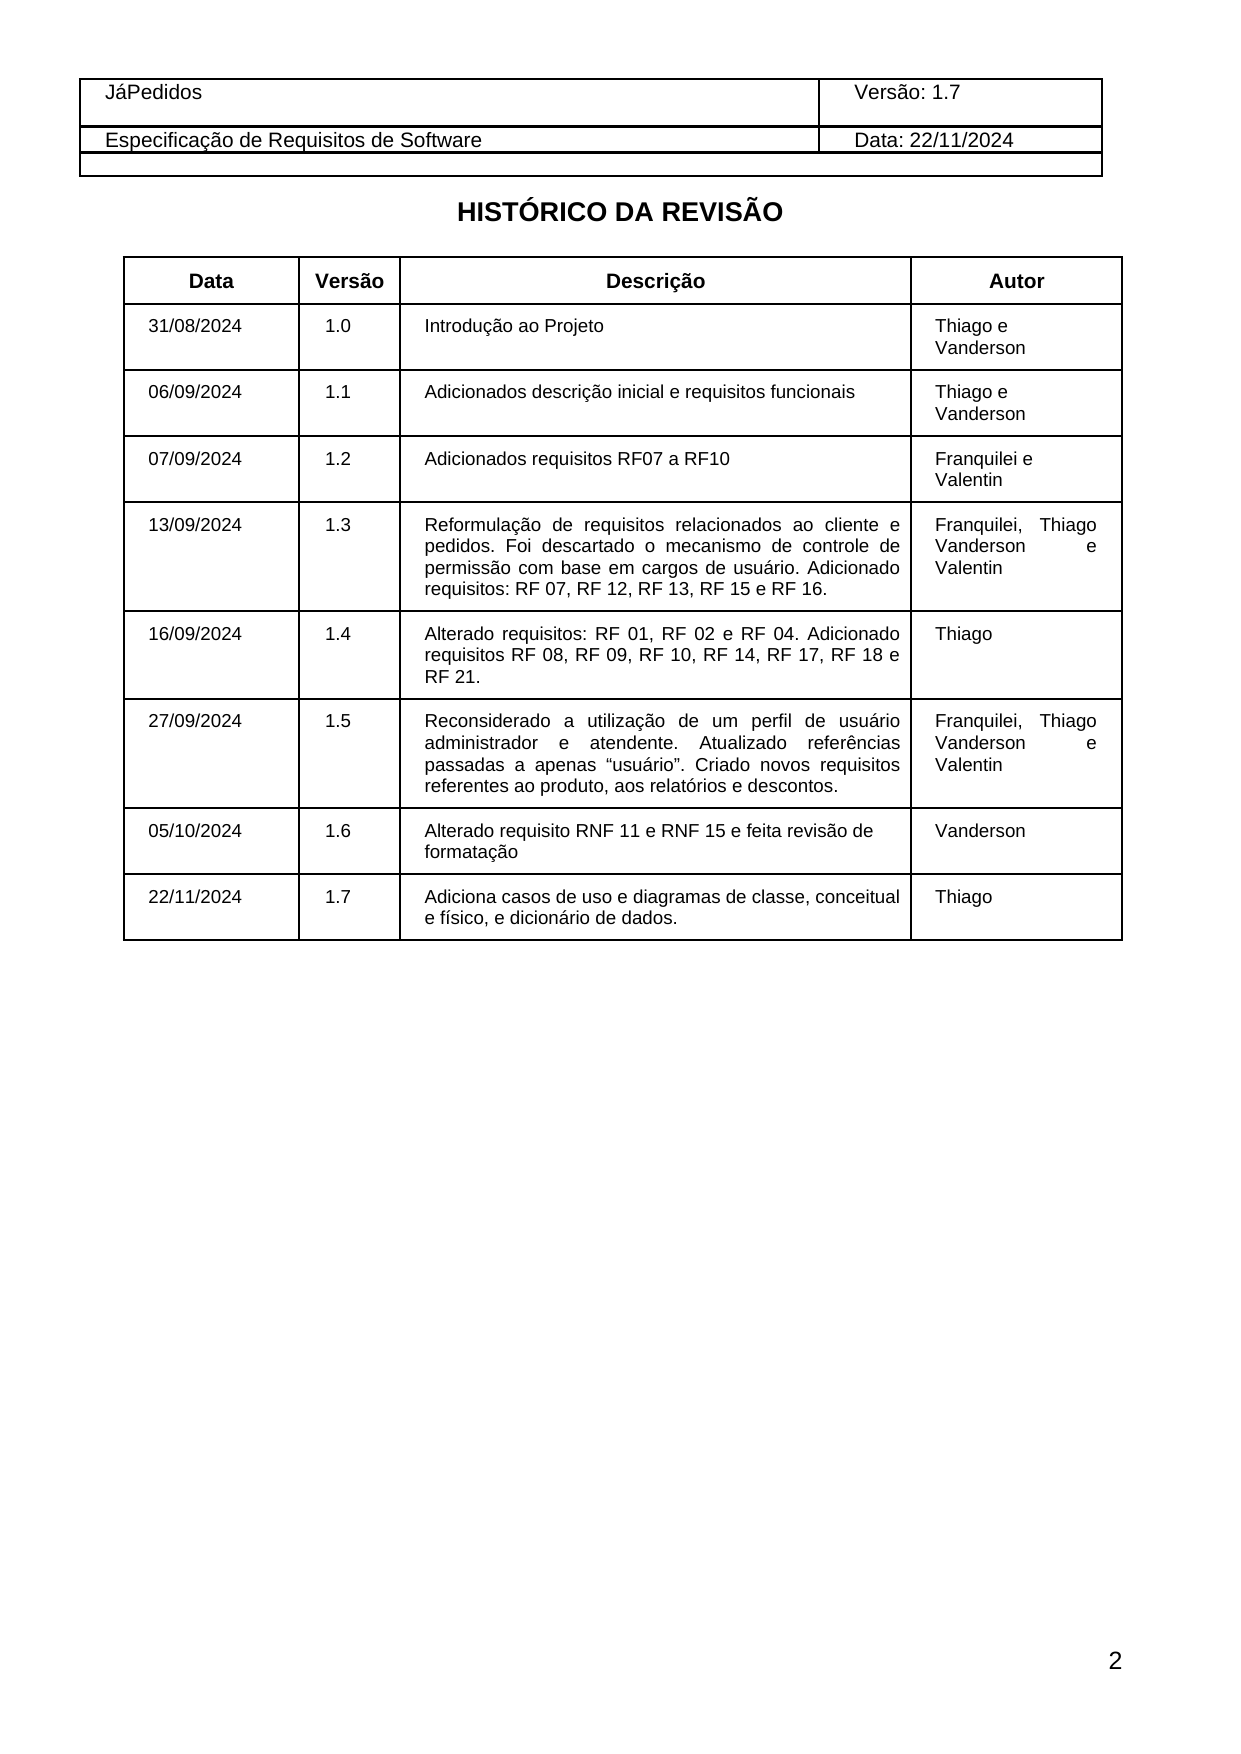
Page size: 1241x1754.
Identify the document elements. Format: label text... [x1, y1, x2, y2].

table_cell 1.3 [300, 503, 399, 610]
table_cell 1.5 [300, 700, 399, 807]
table_cell Reconsiderado a utilização de um perfil de usuário administrador e atendente. Atualizado referências passadas a apenas “usuário”. Criado novos requisitos referentes ao produto, aos relatórios e descontos. [401, 700, 910, 807]
table_cell Reformulação de requisitos relacionados ao cliente e pedidos. Foi descartado o mecanismo de controle de permissão com base em cargos de usuário. Adicionado requisitos: RF 07, RF 12, RF 13, RF 15 e RF 16. [401, 503, 910, 610]
table_cell Adicionados requisitos RF07 a RF10 [401, 437, 910, 501]
table_cell 13/09/2024 [125, 503, 298, 610]
table_cell 31/08/2024 [125, 305, 298, 369]
table_cell 05/10/2024 [125, 809, 298, 873]
table_cell 1.0 [300, 305, 399, 369]
table_cell Franquilei e Valentin [912, 437, 1121, 501]
table_header Versão [300, 258, 399, 303]
table_cell Adicionados descrição inicial e requisitos funcionais [401, 371, 910, 435]
table_cell 22/11/2024 [125, 875, 298, 939]
table_header Autor [912, 258, 1121, 303]
table_cell Thiago e Vanderson [912, 371, 1121, 435]
table_cell Introdução ao Projeto [401, 305, 910, 369]
table_cell Alterado requisitos: RF 01, RF 02 e RF 04. Adicionado requisitos RF 08, RF 09, RF 10, RF 14, RF 17, RF 18 e RF 21. [401, 612, 910, 698]
table_cell Thiago e Vanderson [912, 305, 1121, 369]
table_cell Thiago [912, 612, 1121, 698]
table_cell 06/09/2024 [125, 371, 298, 435]
table_cell Franquilei, Thiago Vanderson e Valentin [912, 503, 1121, 610]
table_header Descrição [401, 258, 910, 303]
table_cell Adiciona casos de uso e diagramas de classe, conceitual e físico, e dicionário de dados. [401, 875, 910, 939]
table_cell 1.2 [300, 437, 399, 501]
table_cell 27/09/2024 [125, 700, 298, 807]
table_cell 1.6 [300, 809, 399, 873]
table_cell Alterado requisito RNF 11 e RNF 15 e feita revisão de formatação [401, 809, 910, 873]
table_cell Thiago [912, 875, 1121, 939]
table_cell Vanderson [912, 809, 1121, 873]
table_cell 1.4 [300, 612, 399, 698]
table_cell 07/09/2024 [125, 437, 298, 501]
table_cell 16/09/2024 [125, 612, 298, 698]
text HISTÓRICO DA REVISÃO [118, 176, 1122, 227]
table_cell Franquilei, Thiago Vanderson e Valentin [912, 700, 1121, 807]
table_header Data [125, 258, 298, 303]
table_cell 1.7 [300, 875, 399, 939]
table_cell 1.1 [300, 371, 399, 435]
